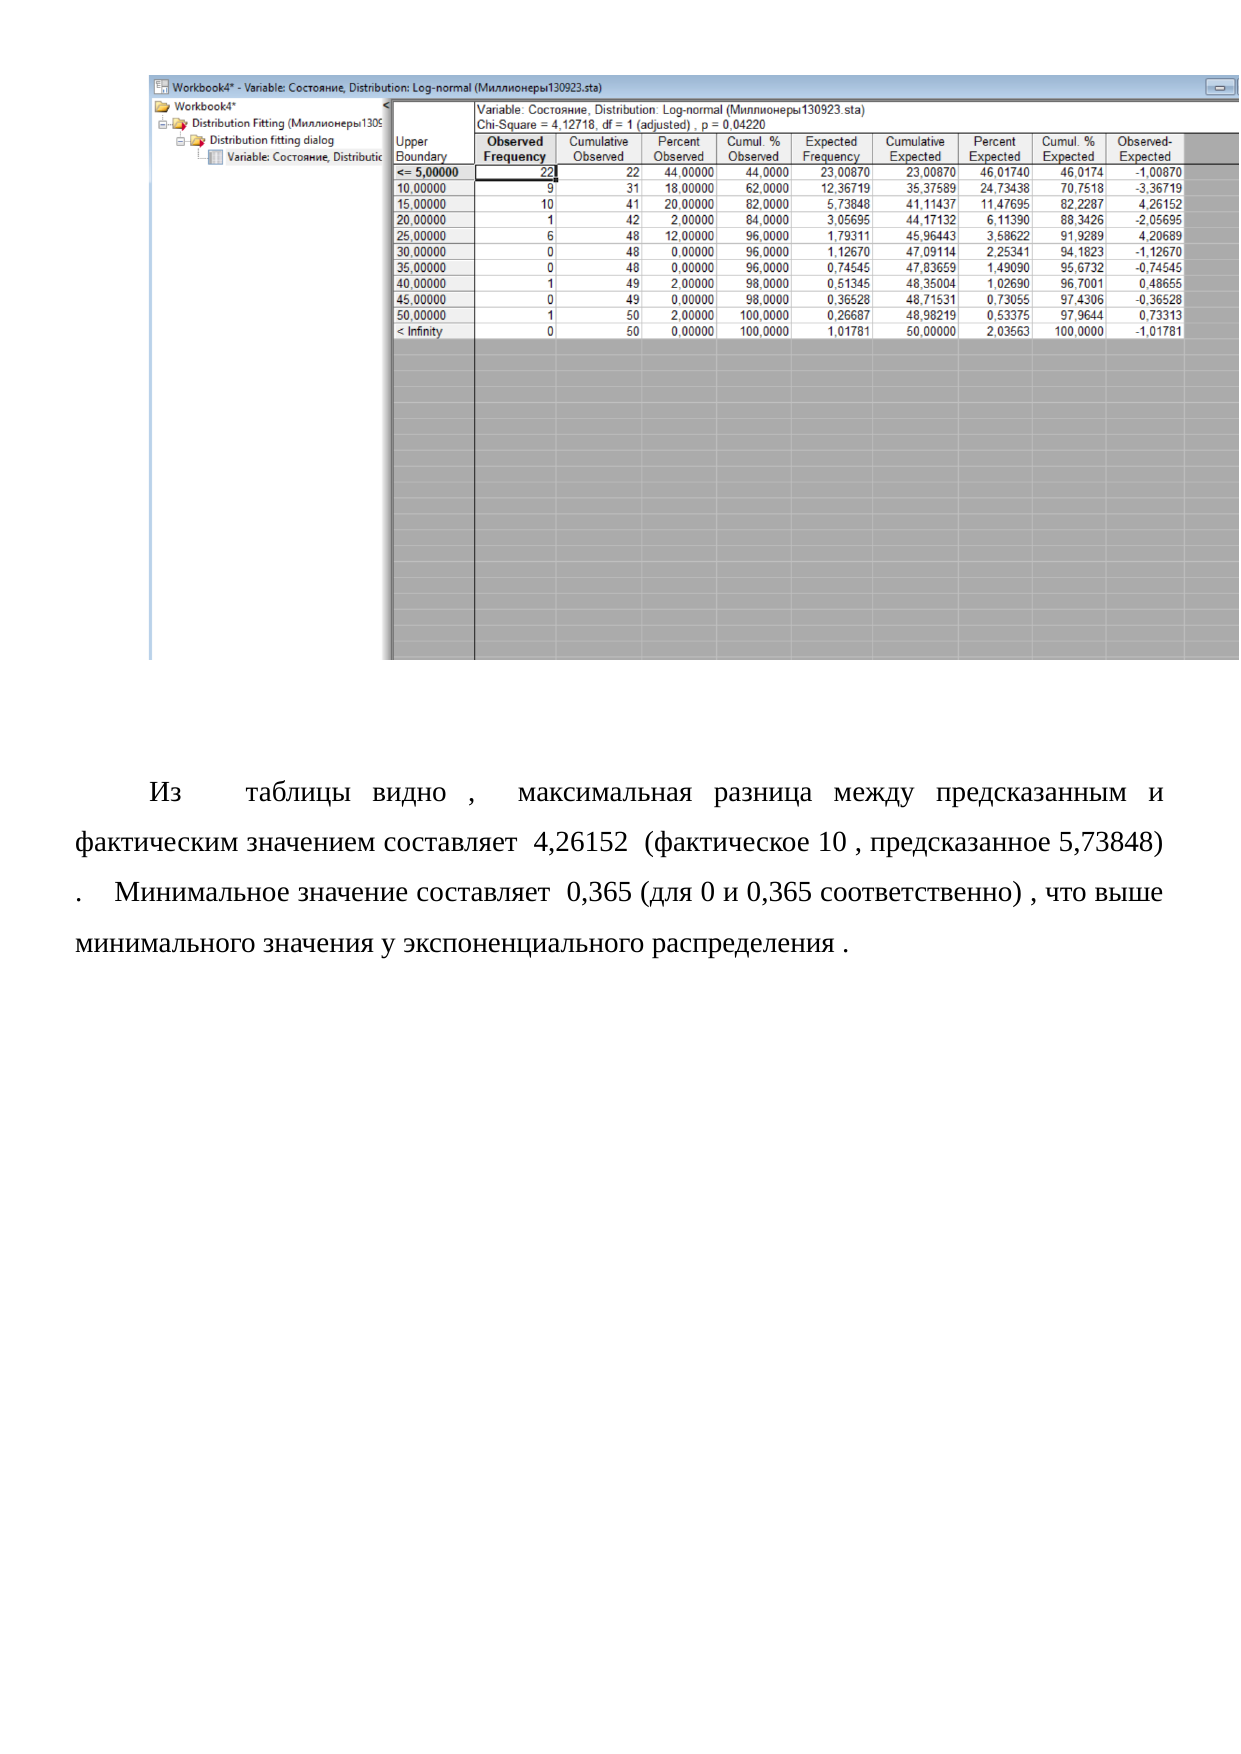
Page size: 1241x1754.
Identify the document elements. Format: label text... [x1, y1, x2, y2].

picture [148, 75, 1239, 660]
text Из таблицы видно , максимальная разница между предсказанным и фактическим значением составляет 4,26152 (фактическое 10 , предсказанное 5,73848) . Минимальное значение составляет 0,365 (для 0 и 0,365 соответственно) , что выше минимального значения у экспоненциального распределения . [75, 774, 1165, 958]
